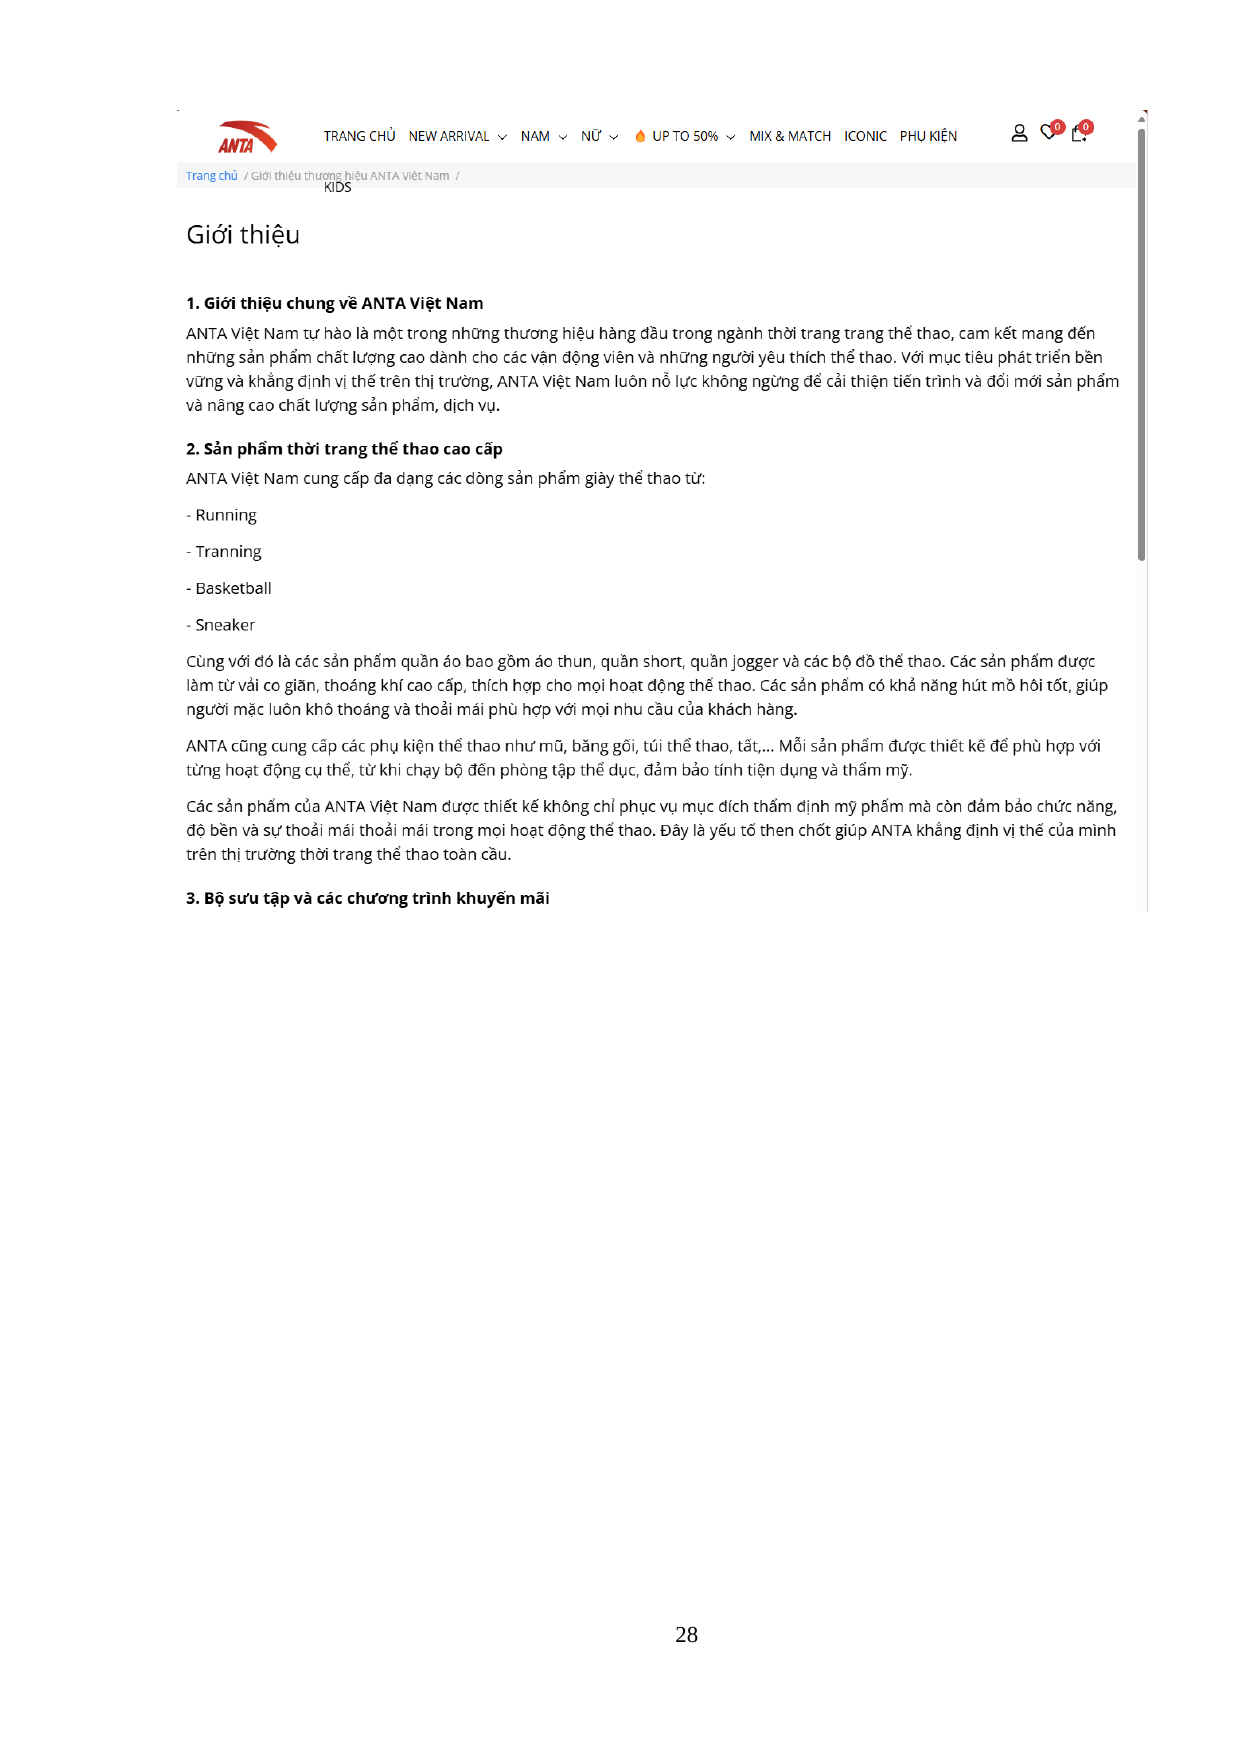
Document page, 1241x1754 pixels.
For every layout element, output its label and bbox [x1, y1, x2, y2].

picture [177, 110, 1148, 912]
